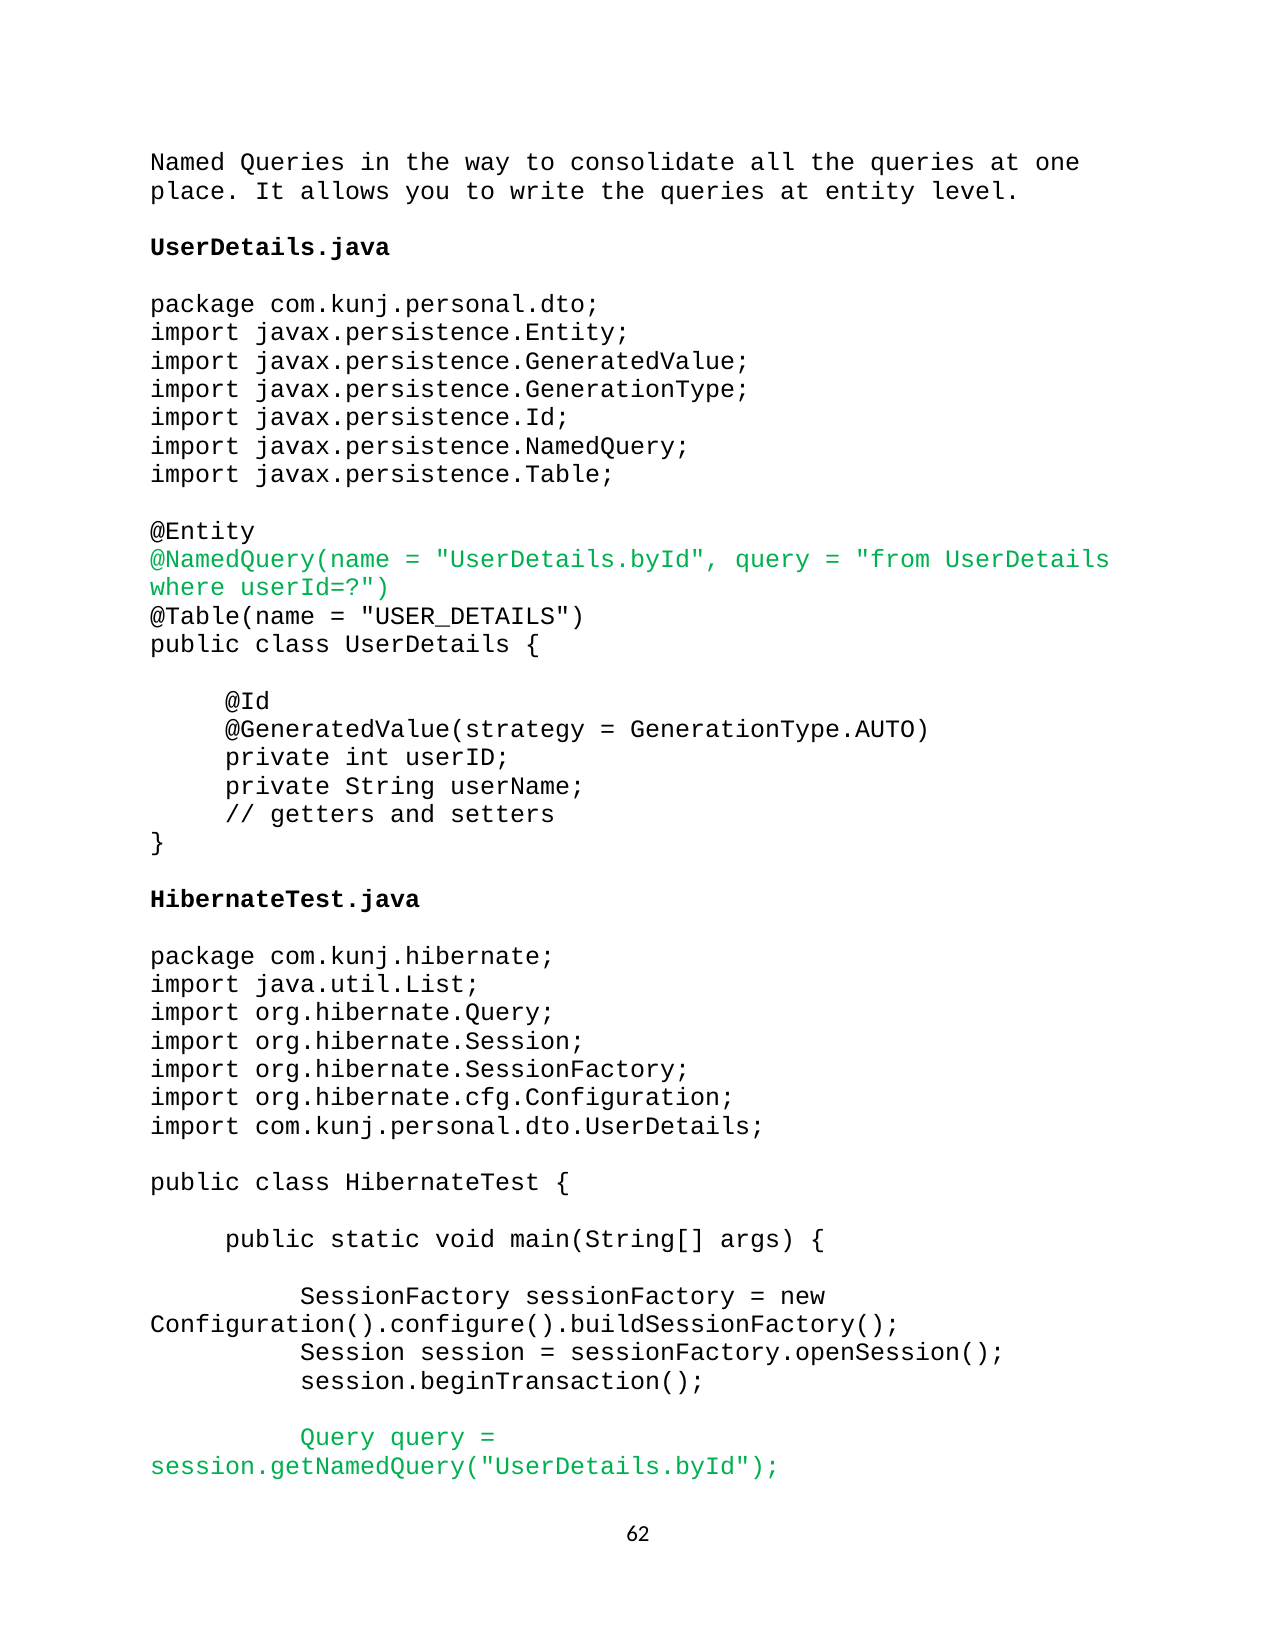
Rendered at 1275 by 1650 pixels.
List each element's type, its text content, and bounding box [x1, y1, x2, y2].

text import org.hibernate.SessionFactory; [150, 1057, 1125, 1085]
text Named Queries in the way to consolidate all the queries at one place. It allows you to write the queries at entity level. [150, 150, 1125, 207]
text @Entity [150, 518, 1125, 547]
text import javax.persistence.NamedQuery; [150, 433, 1125, 462]
text @Table(name = "USER_DETAILS") [150, 603, 1125, 632]
text private int userID; [150, 745, 1125, 773]
text UserDetails.java [150, 235, 1125, 263]
text public static void main(String[] args) { [150, 1227, 1125, 1255]
text import javax.persistence.Id; [150, 405, 1125, 433]
text public class UserDetails { [150, 632, 1125, 660]
text import javax.persistence.GeneratedValue; [150, 348, 1125, 377]
text private String userName; [150, 773, 1125, 802]
text @Id [150, 688, 1125, 717]
text @NamedQuery(name = "UserDetails.byId", query = "from UserDetails where userId=?") [150, 547, 1125, 603]
text package com.kunj.hibernate; [150, 943, 1125, 972]
text @GeneratedValue(strategy = GenerationType.AUTO) [150, 717, 1125, 745]
text import com.kunj.personal.dto.UserDetails; [150, 1113, 1125, 1142]
text HibernateTest.java [150, 887, 1125, 915]
text Query query = session.getNamedQuery("UserDetails.byId"); [150, 1425, 1125, 1482]
text import org.hibernate.Session; [150, 1028, 1125, 1057]
text import javax.persistence.Table; [150, 462, 1125, 490]
text package com.kunj.personal.dto; [150, 292, 1125, 320]
text import org.hibernate.cfg.Configuration; [150, 1085, 1125, 1113]
text import javax.persistence.Entity; [150, 320, 1125, 348]
text // getters and setters [150, 802, 1125, 830]
text session.beginTransaction(); [150, 1368, 1125, 1397]
text Session session = sessionFactory.openSession(); [150, 1340, 1125, 1368]
text } [150, 830, 1125, 858]
text public class HibernateTest { [150, 1170, 1125, 1198]
text import java.util.List; [150, 972, 1125, 1000]
text SessionFactory sessionFactory = new Configuration().configure().buildSessionFactory(); [150, 1283, 1125, 1340]
text import javax.persistence.GenerationType; [150, 377, 1125, 405]
text import org.hibernate.Query; [150, 1000, 1125, 1028]
